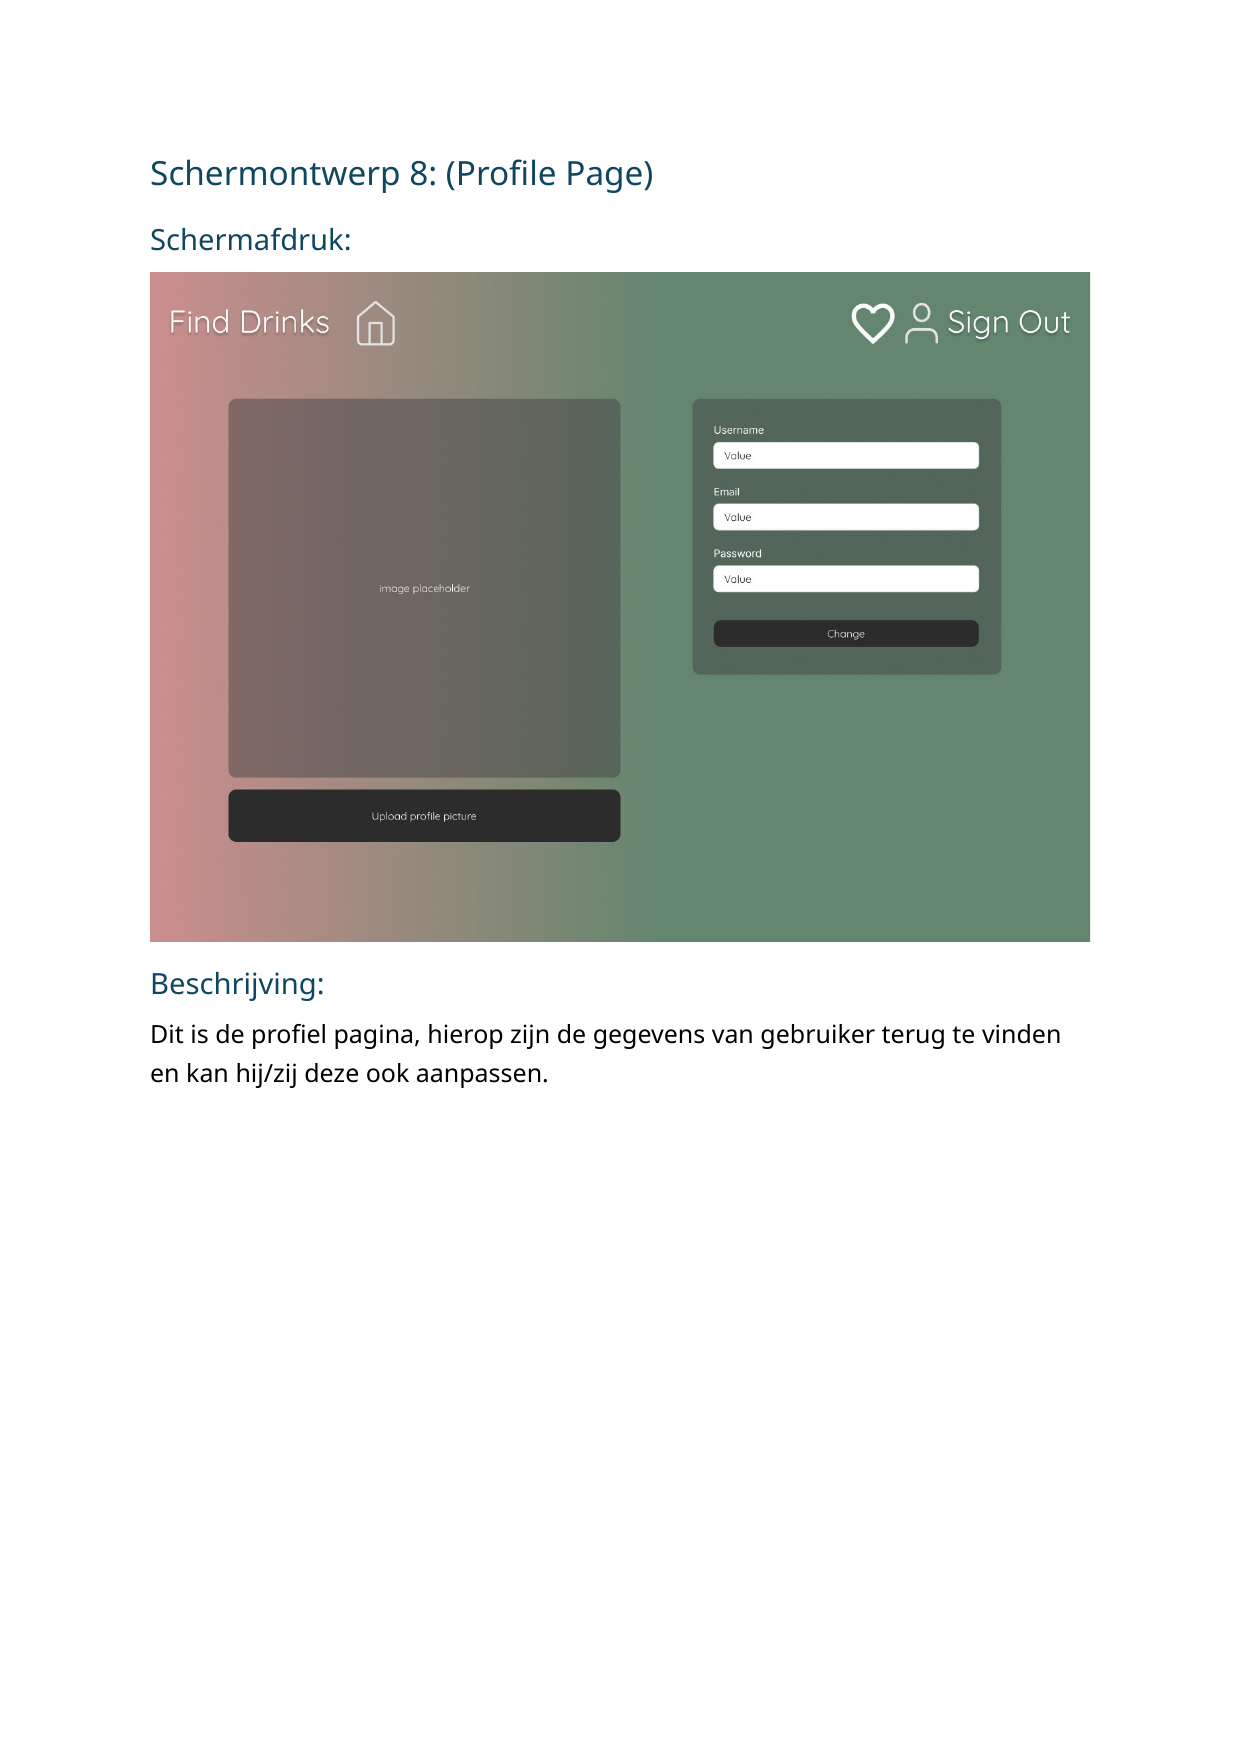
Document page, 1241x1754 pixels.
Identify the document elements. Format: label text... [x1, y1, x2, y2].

subtitle Schermontwerp 8: (Profile Page) [150, 150, 1090, 195]
text Dit is de profiel pagina, hierop zijn de gegevens van gebruiker terug te vinden en kan hij/zij deze ook aanpassen. [150, 1017, 1090, 1090]
picture [150, 272, 1091, 942]
subtitle Schermafdruk: [150, 219, 1090, 258]
subtitle Beschrijving: [150, 963, 1090, 1003]
